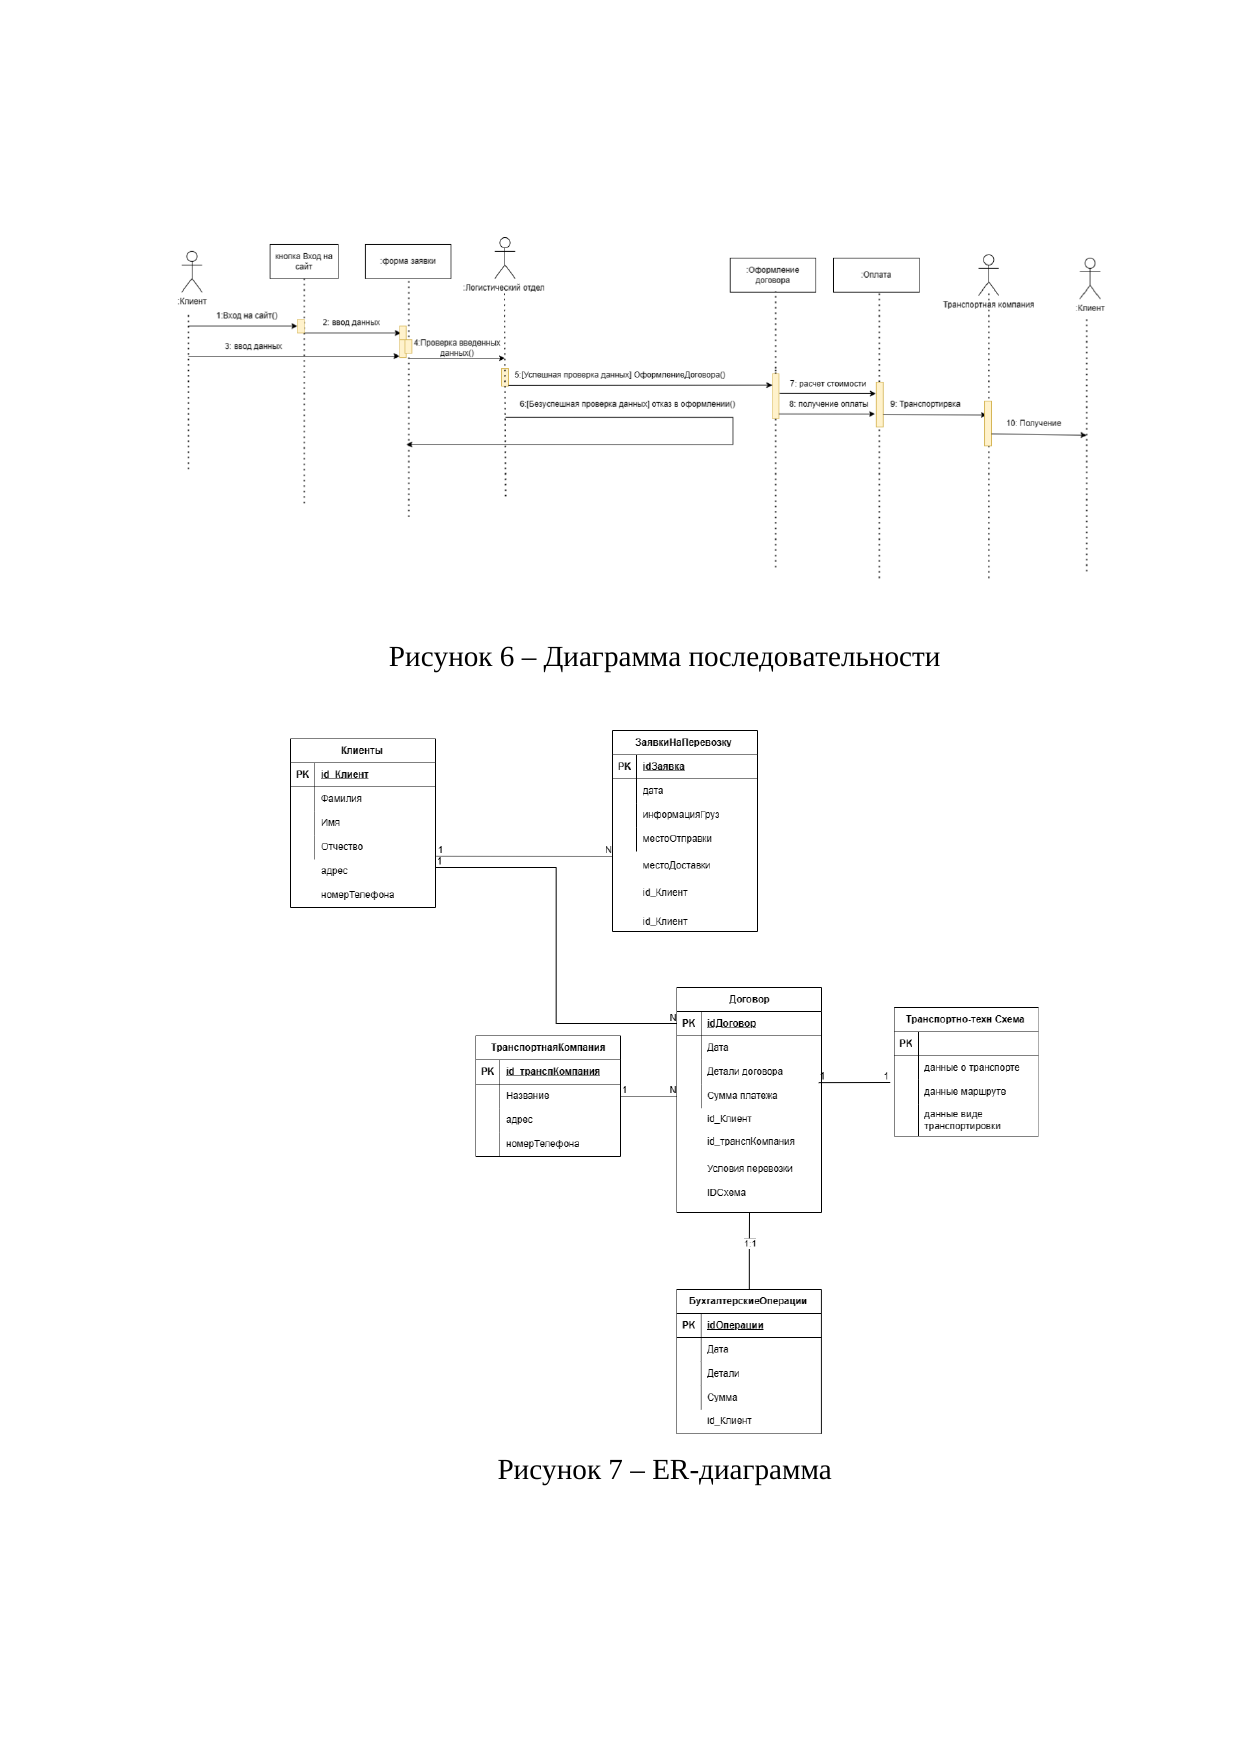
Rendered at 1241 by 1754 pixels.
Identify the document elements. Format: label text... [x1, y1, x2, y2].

picture [290, 730, 1039, 1434]
picture [177, 237, 1152, 635]
text Рисунок 6 – Диаграмма последовательности [177, 639, 1152, 672]
text Рисунок 7 – ER-диаграмма [177, 1452, 1152, 1486]
